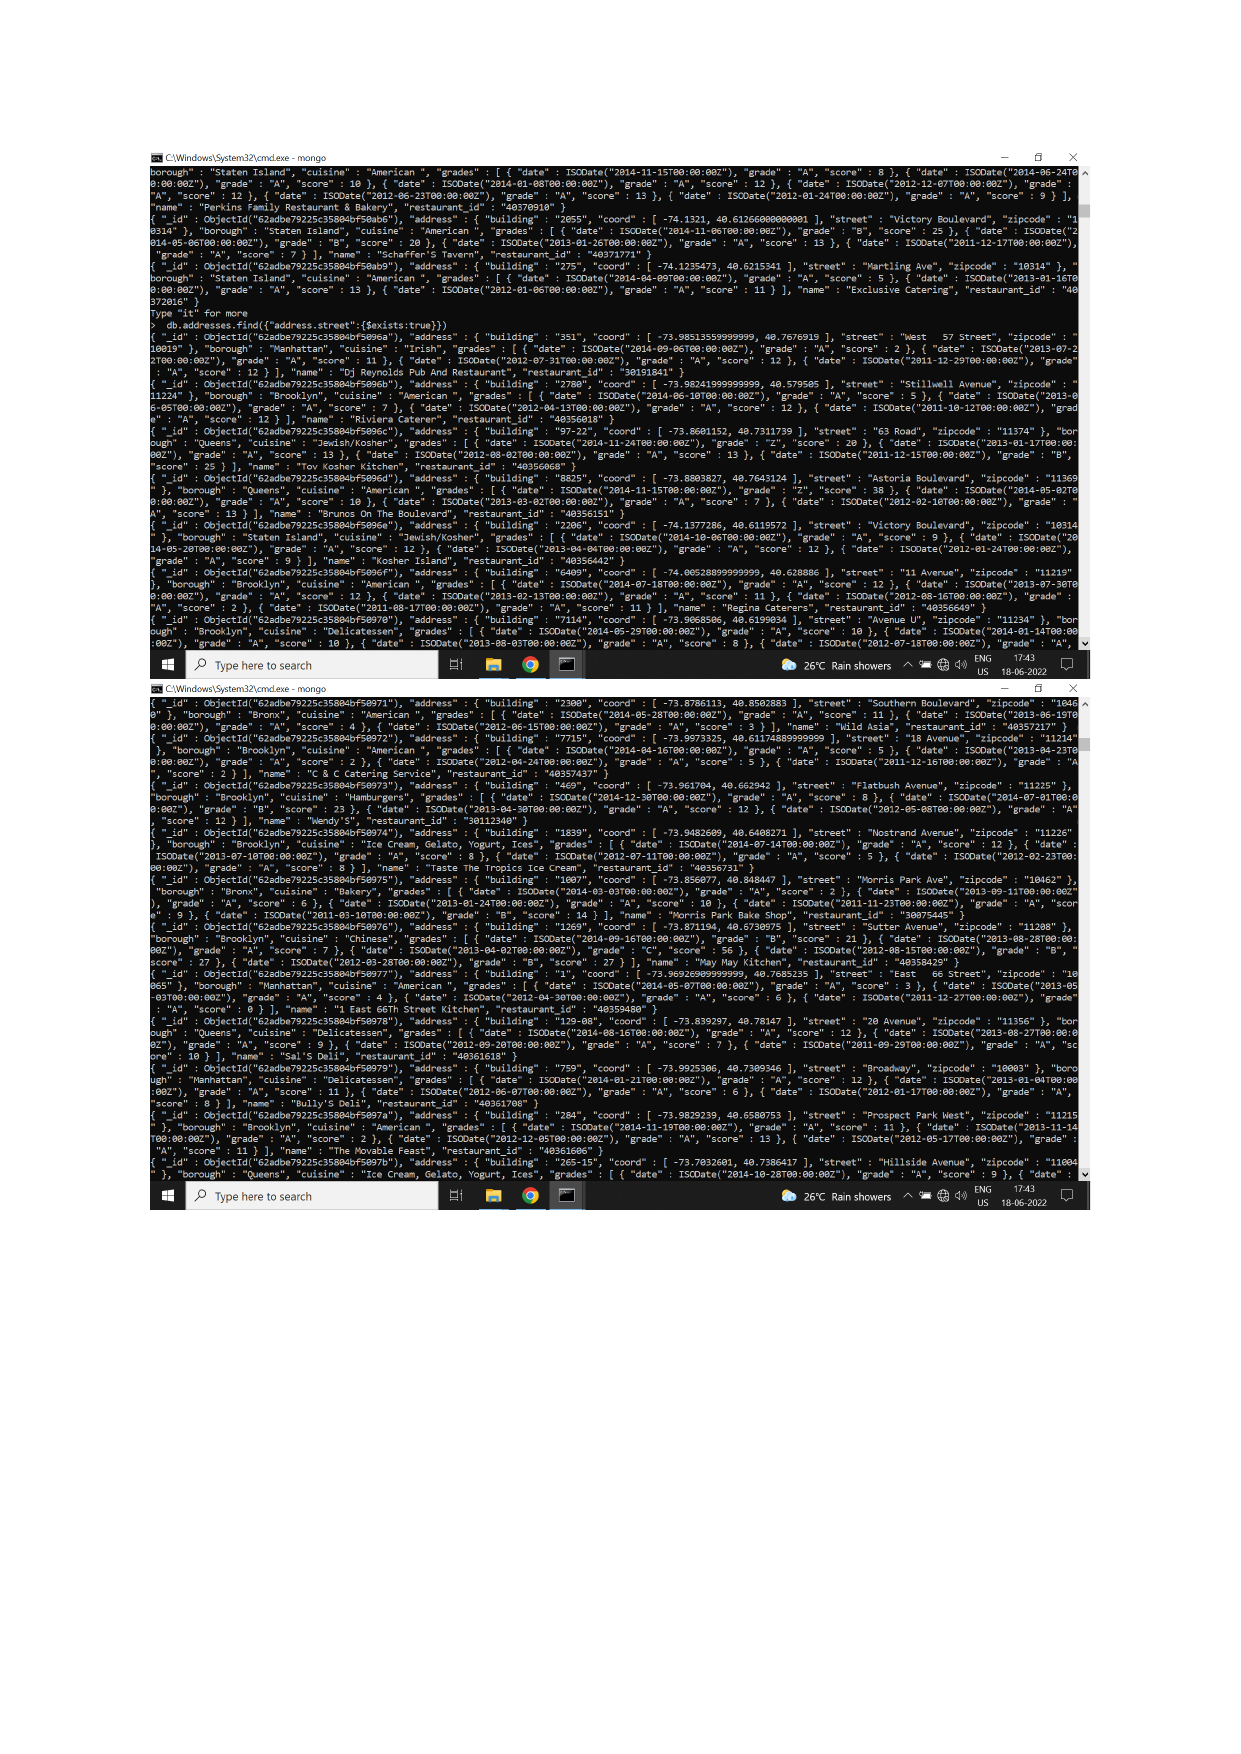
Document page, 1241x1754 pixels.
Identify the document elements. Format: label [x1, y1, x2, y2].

picture [150, 150, 1091, 679]
picture [150, 681, 1091, 1210]
